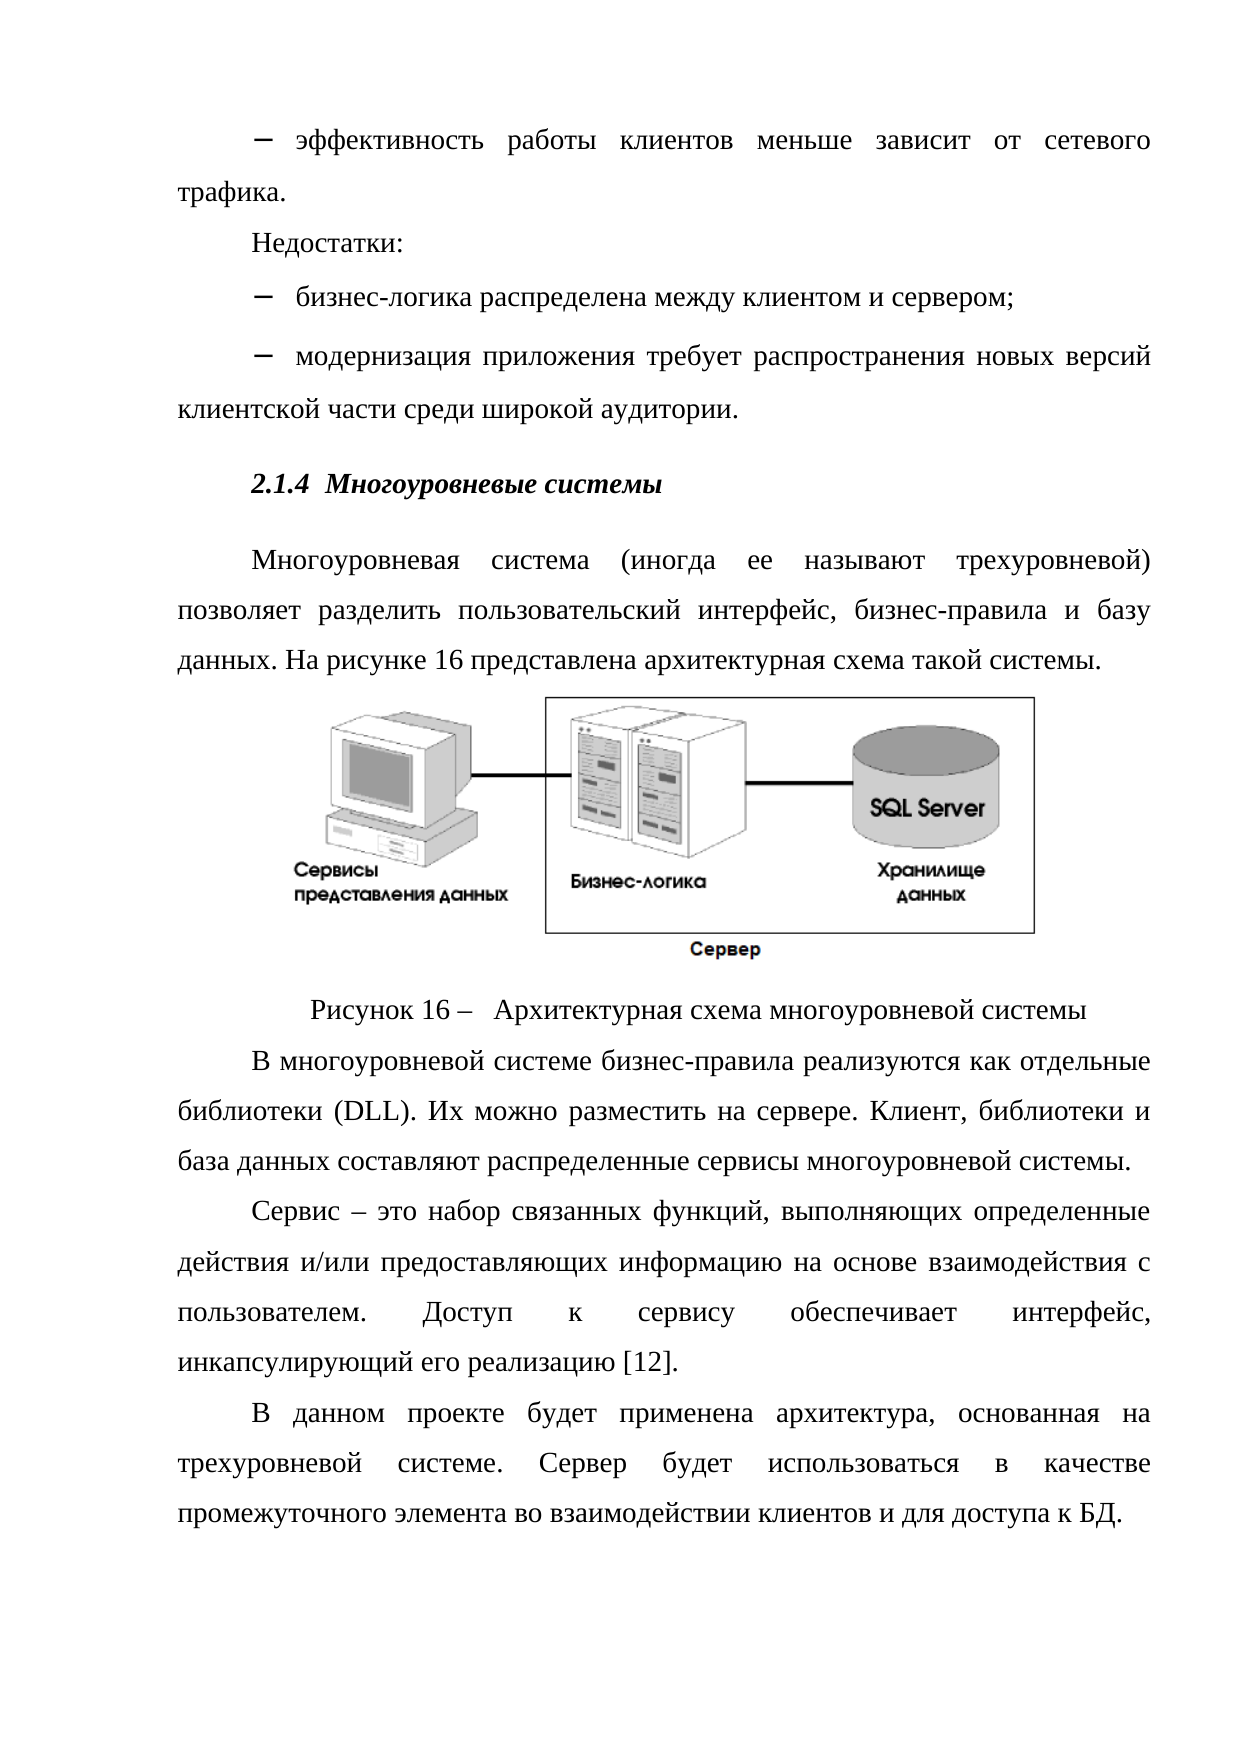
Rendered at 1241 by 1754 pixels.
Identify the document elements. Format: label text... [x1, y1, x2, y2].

text бизнес-логика распределена между клиентом и сервером; [177, 275, 1152, 315]
text В многоуровневой системе бизнес-правила реализуются как отдельные библиотеки (DLL). Их можно разместить на сервере. Клиент, библиотеки и база данных составляют распределенные сервисы многоуровневой системы. [177, 1043, 1152, 1177]
text Многоуровневая система (иногда ее называют трехуровневой) позволяет разделить пользовательский интерфейс, бизнес-правила и базу данных. На рисунке 16 представлена архитектурная схема такой системы. [177, 542, 1152, 676]
text В данном проекте будет применена архитектура, основанная на трехуровневой системе. Сервер будет использоваться в качестве промежуточного элемента во взаимодействии клиентов и для доступа к БД. [177, 1395, 1152, 1529]
text модернизация приложения требует распространения новых версий клиентской части среди широкой аудитории. [177, 335, 1152, 425]
text Недостатки: [177, 225, 1152, 258]
text Архитектурная схема многоуровневой системы [245, 992, 1152, 1026]
picture [266, 692, 1063, 976]
text Многоуровневые системы [251, 466, 1152, 500]
text эффективность работы клиентов меньше зависит от сетевого трафика. [177, 118, 1152, 208]
text Сервис – это набор связанных функций, выполняющих определенные действия и/или предоставляющих информацию на основе взаимодействия с пользователем. Доступ к сервису обеспечивает интерфейс, инкапсулирующий его реализацию [12]. [177, 1193, 1152, 1378]
